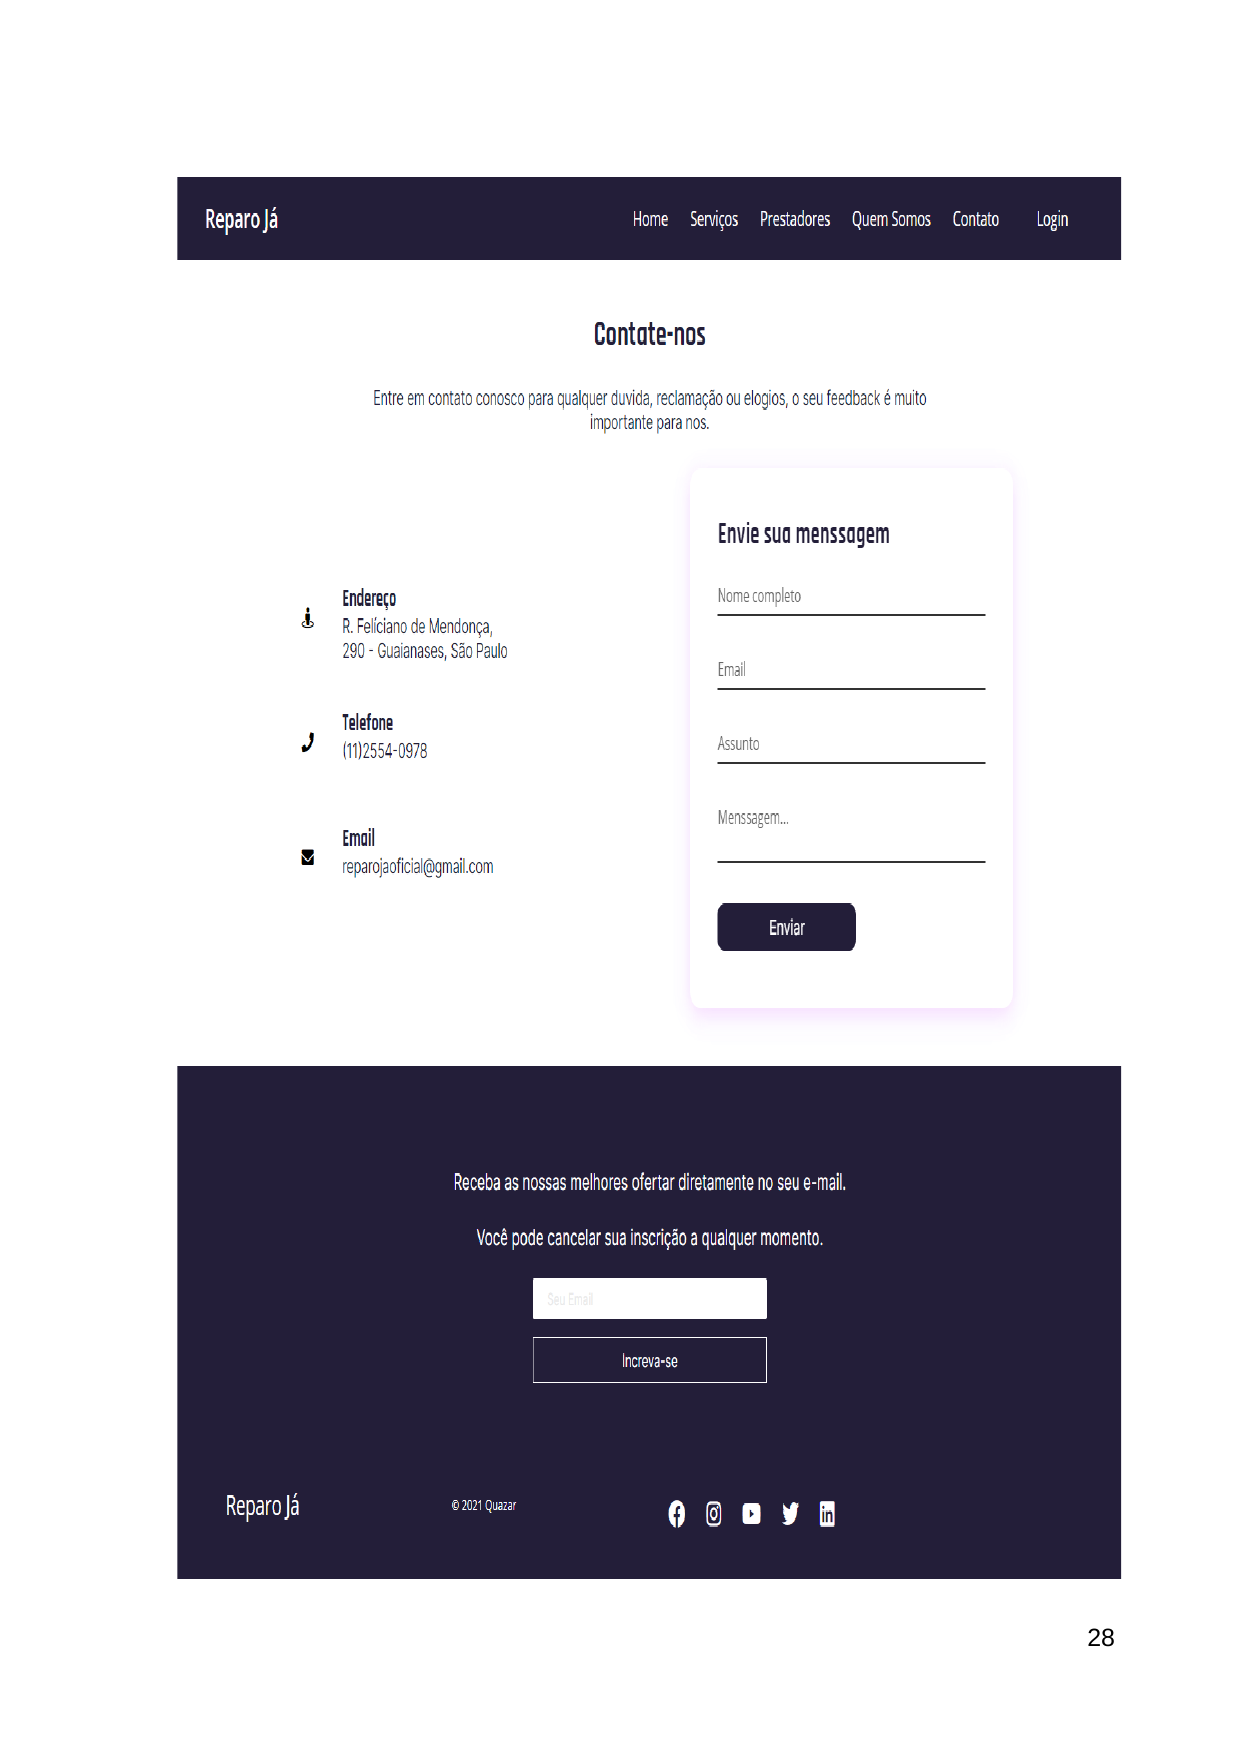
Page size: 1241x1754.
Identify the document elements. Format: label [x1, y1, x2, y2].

picture [177, 177, 1122, 1579]
